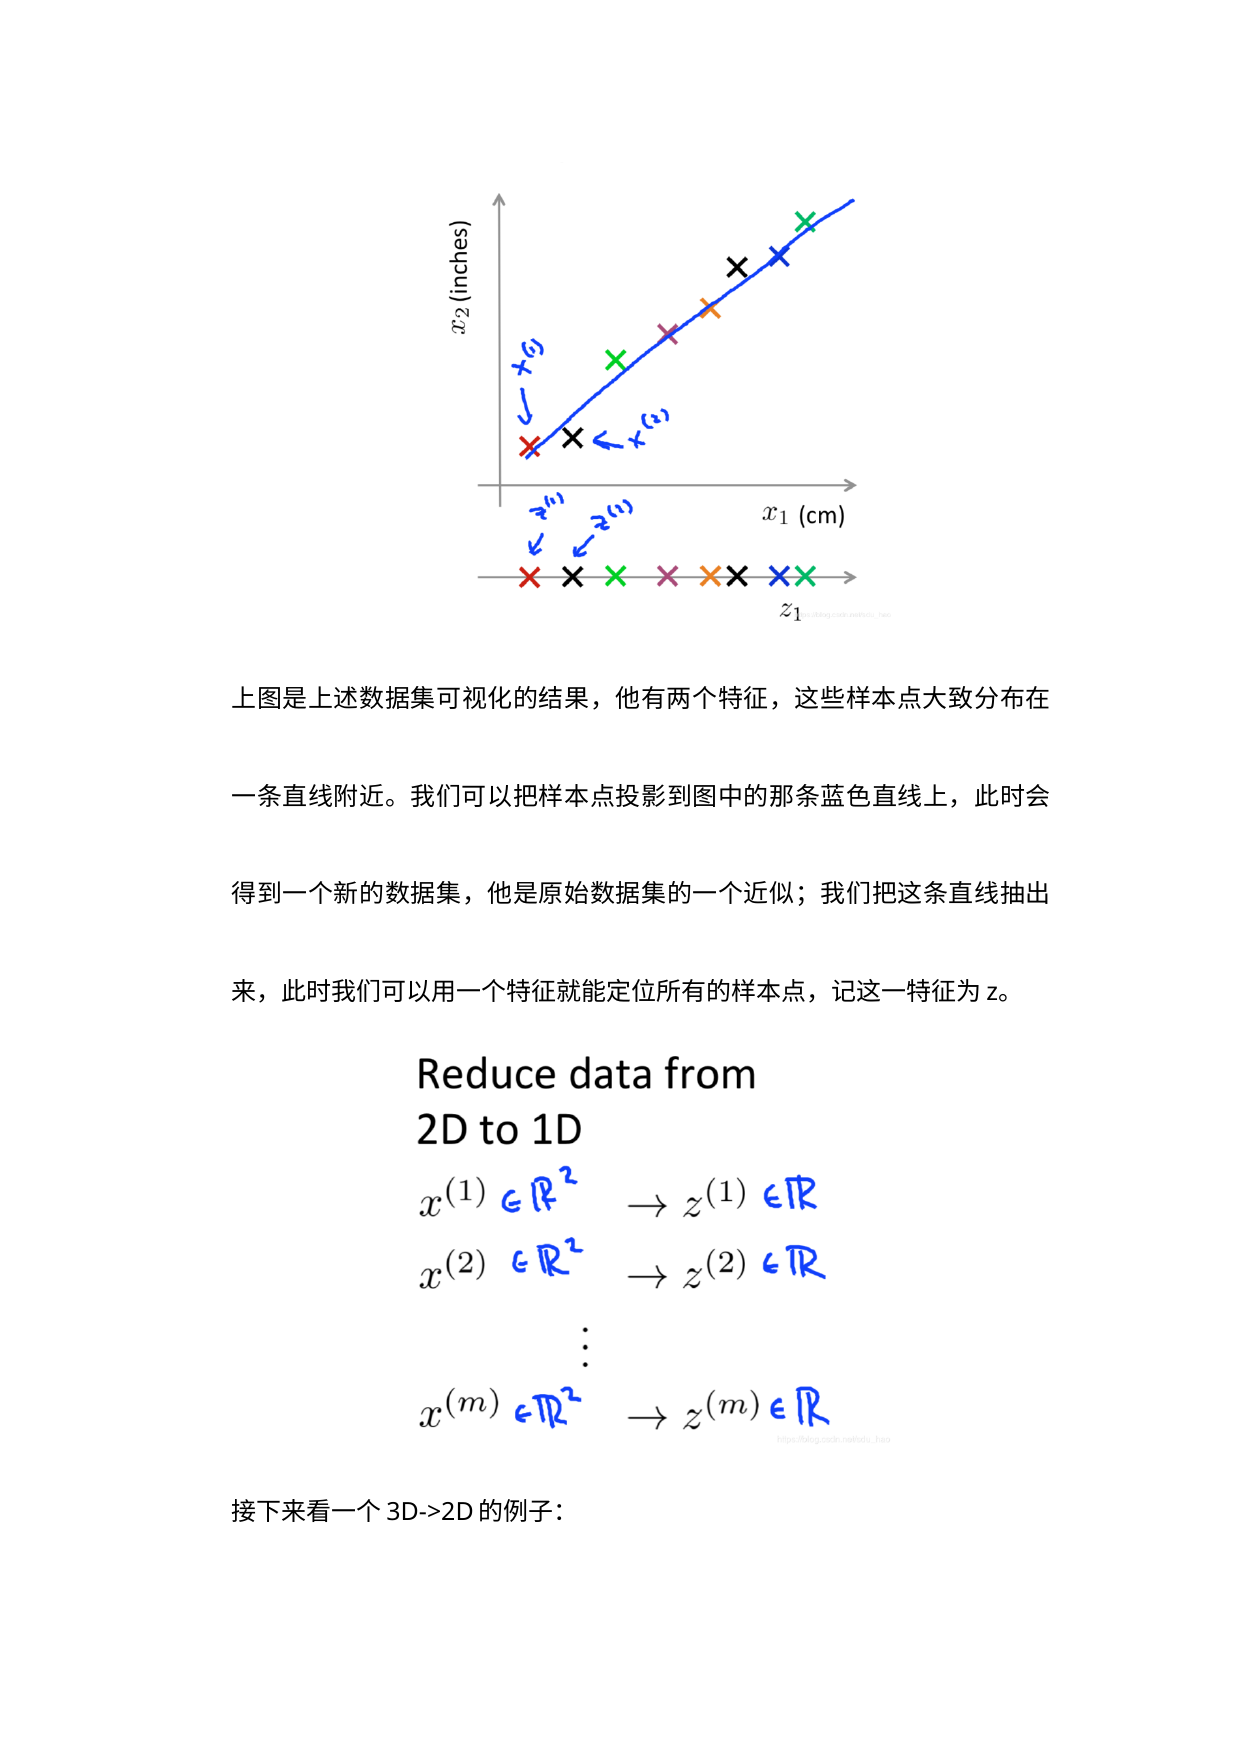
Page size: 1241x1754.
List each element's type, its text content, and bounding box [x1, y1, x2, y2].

picture [389, 1040, 895, 1449]
text 上图是上述数据集可视化的结果，他有两个特征，这些样本点大致分布在一条直线附近。我们可以把样本点投影到图中的那条蓝色直线上，此时会得到一个新的数据集，他是原始数据集的一个近似；我们把这条直线抽出来，此时我们可以用一个特征就能定位所有的样本点，记这一特征为z。 [231, 664, 1053, 1022]
picture [389, 162, 895, 623]
text 接下来看一个3D->2D的例子： [231, 1477, 1053, 1542]
